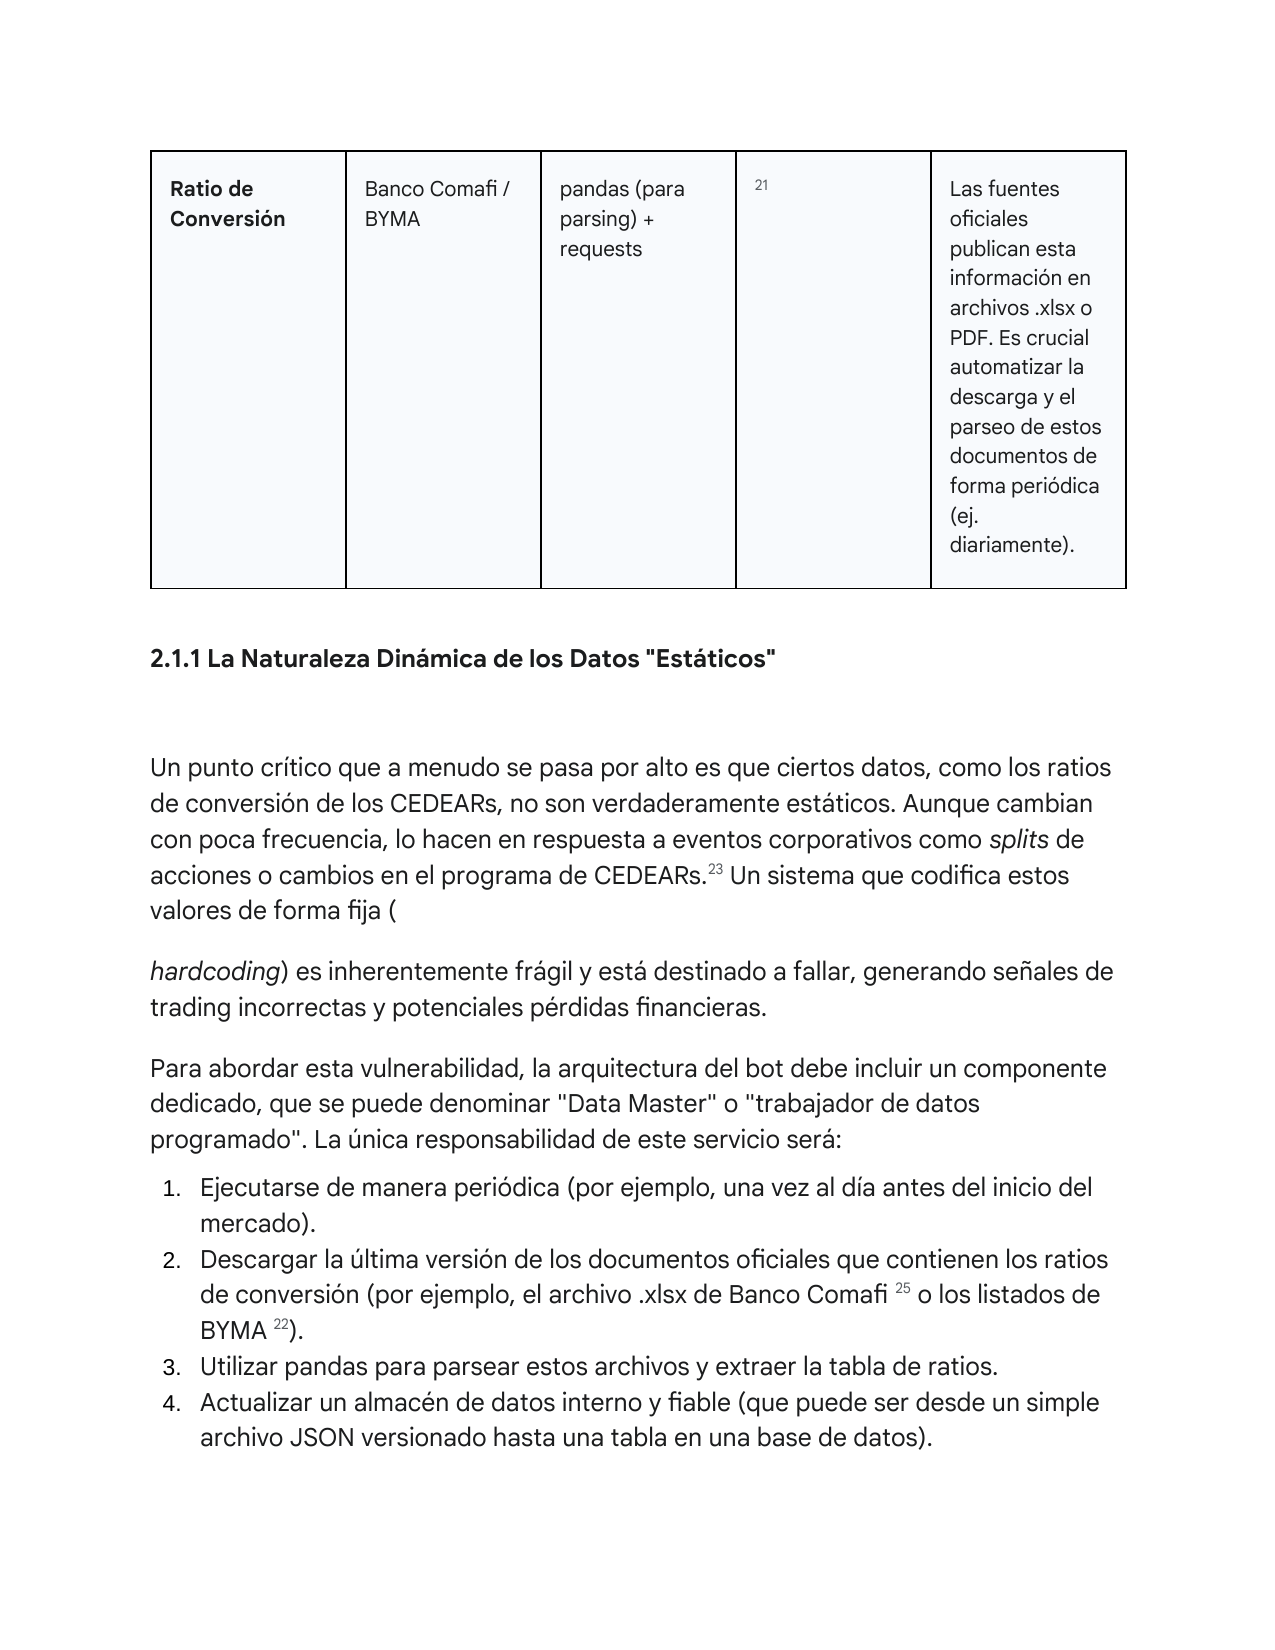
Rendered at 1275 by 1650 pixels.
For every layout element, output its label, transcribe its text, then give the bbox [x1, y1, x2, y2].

text hardcoding) es inherentemente frágil y está destinado a fallar, generando señales de trading incorrectas y potenciales pérdidas financieras. [150, 956, 1125, 1023]
table_cell pandas (para parsing) + requests [542, 152, 735, 587]
list Actualizar un almacén de datos interno y fiable (que puede ser desde un simple archivo JSON versionado hasta una tabla en una base de datos). [162, 1387, 1125, 1454]
text Para abordar esta vulnerabilidad, la arquitectura del bot debe incluir un componente dedicado, que se puede denominar "Data Master" o "trabajador de datos programado". La única responsabilidad de este servicio será: [150, 1053, 1125, 1156]
list Utilizar pandas para parsear estos archivos y extraer la tabla de ratios. [162, 1351, 1125, 1382]
table_cell Banco Comafi / BYMA [347, 152, 540, 587]
list Ejecutarse de manera periódica (por ejemplo, una vez al día antes del inicio del mercado). [162, 1172, 1125, 1239]
table_cell Ratio de Conversión [152, 152, 345, 587]
table_cell Las fuentes oficiales publican esta información en archivos .xlsx o PDF. Es crucial automatizar la descarga y el parseo de estos documentos de forma periódica (ej. diariamente). [932, 152, 1125, 587]
list Descargar la última versión de los documentos oficiales que contienen los ratios de conversión (por ejemplo, el archivo .xlsx de Banco Comafi 25 o los listados de BYMA 22). [162, 1244, 1125, 1347]
table_cell 21 [737, 152, 930, 587]
subtitle 2.1.1 La Naturaleza Dinámica de los Datos "Estáticos" [150, 644, 1125, 675]
text Un punto crítico que a menudo se pasa por alto es que ciertos datos, como los ratios de conversión de los CEDEARs, no son verdaderamente estáticos. Aunque cambian con poca frecuencia, lo hacen en respuesta a eventos corporativos como splits de acciones o cambios en el programa de CEDEARs.23 Un sistema que codifica estos valores de forma fija ( [150, 753, 1125, 927]
